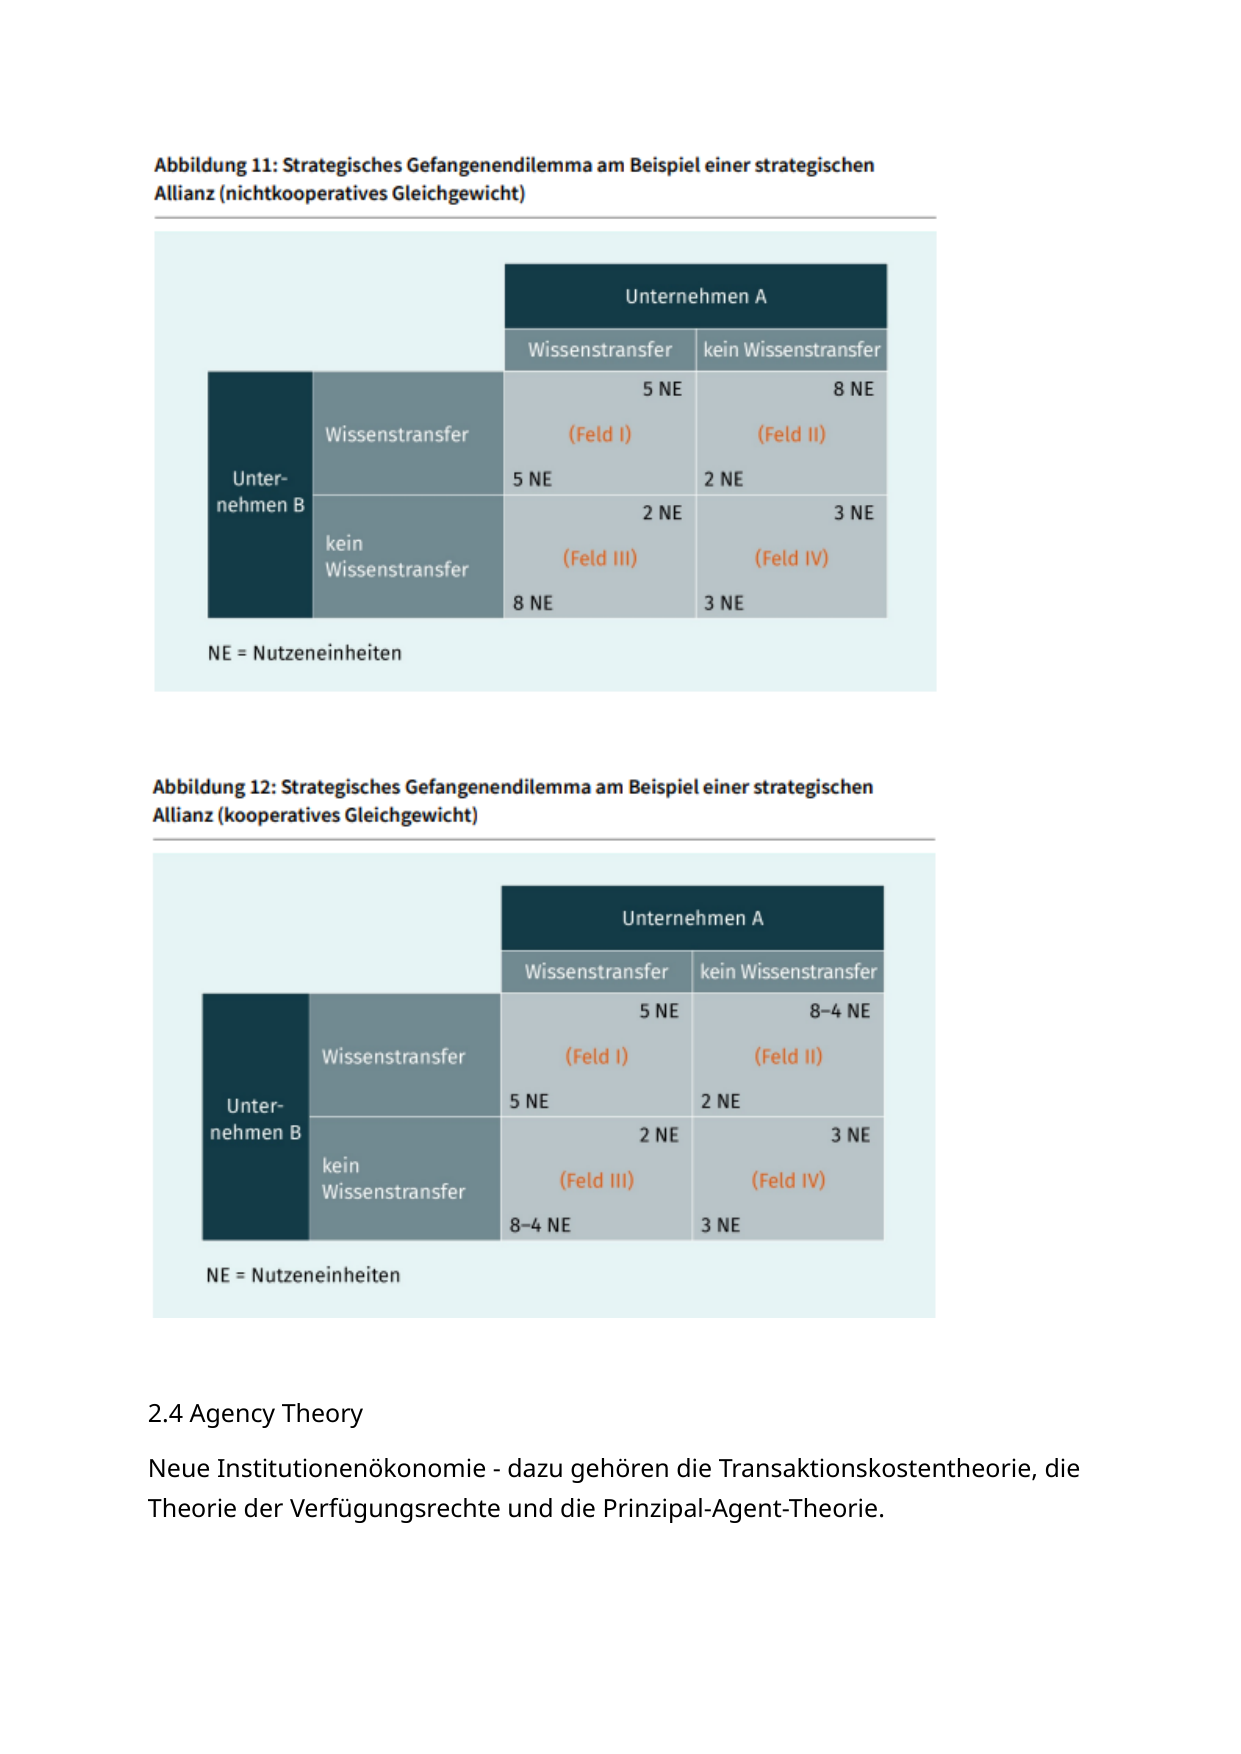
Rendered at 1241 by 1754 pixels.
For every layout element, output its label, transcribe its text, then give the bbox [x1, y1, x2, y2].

text Neue Institutionenökonomie - dazu gehören die Transaktionskostentheorie, die Theorie der Verfügungsrechte und die Prinzipal-Agent-Theorie. [148, 1451, 1093, 1524]
picture [147, 147, 940, 695]
text 2.4 Agency Theory [148, 1395, 1093, 1429]
picture [147, 772, 942, 1318]
